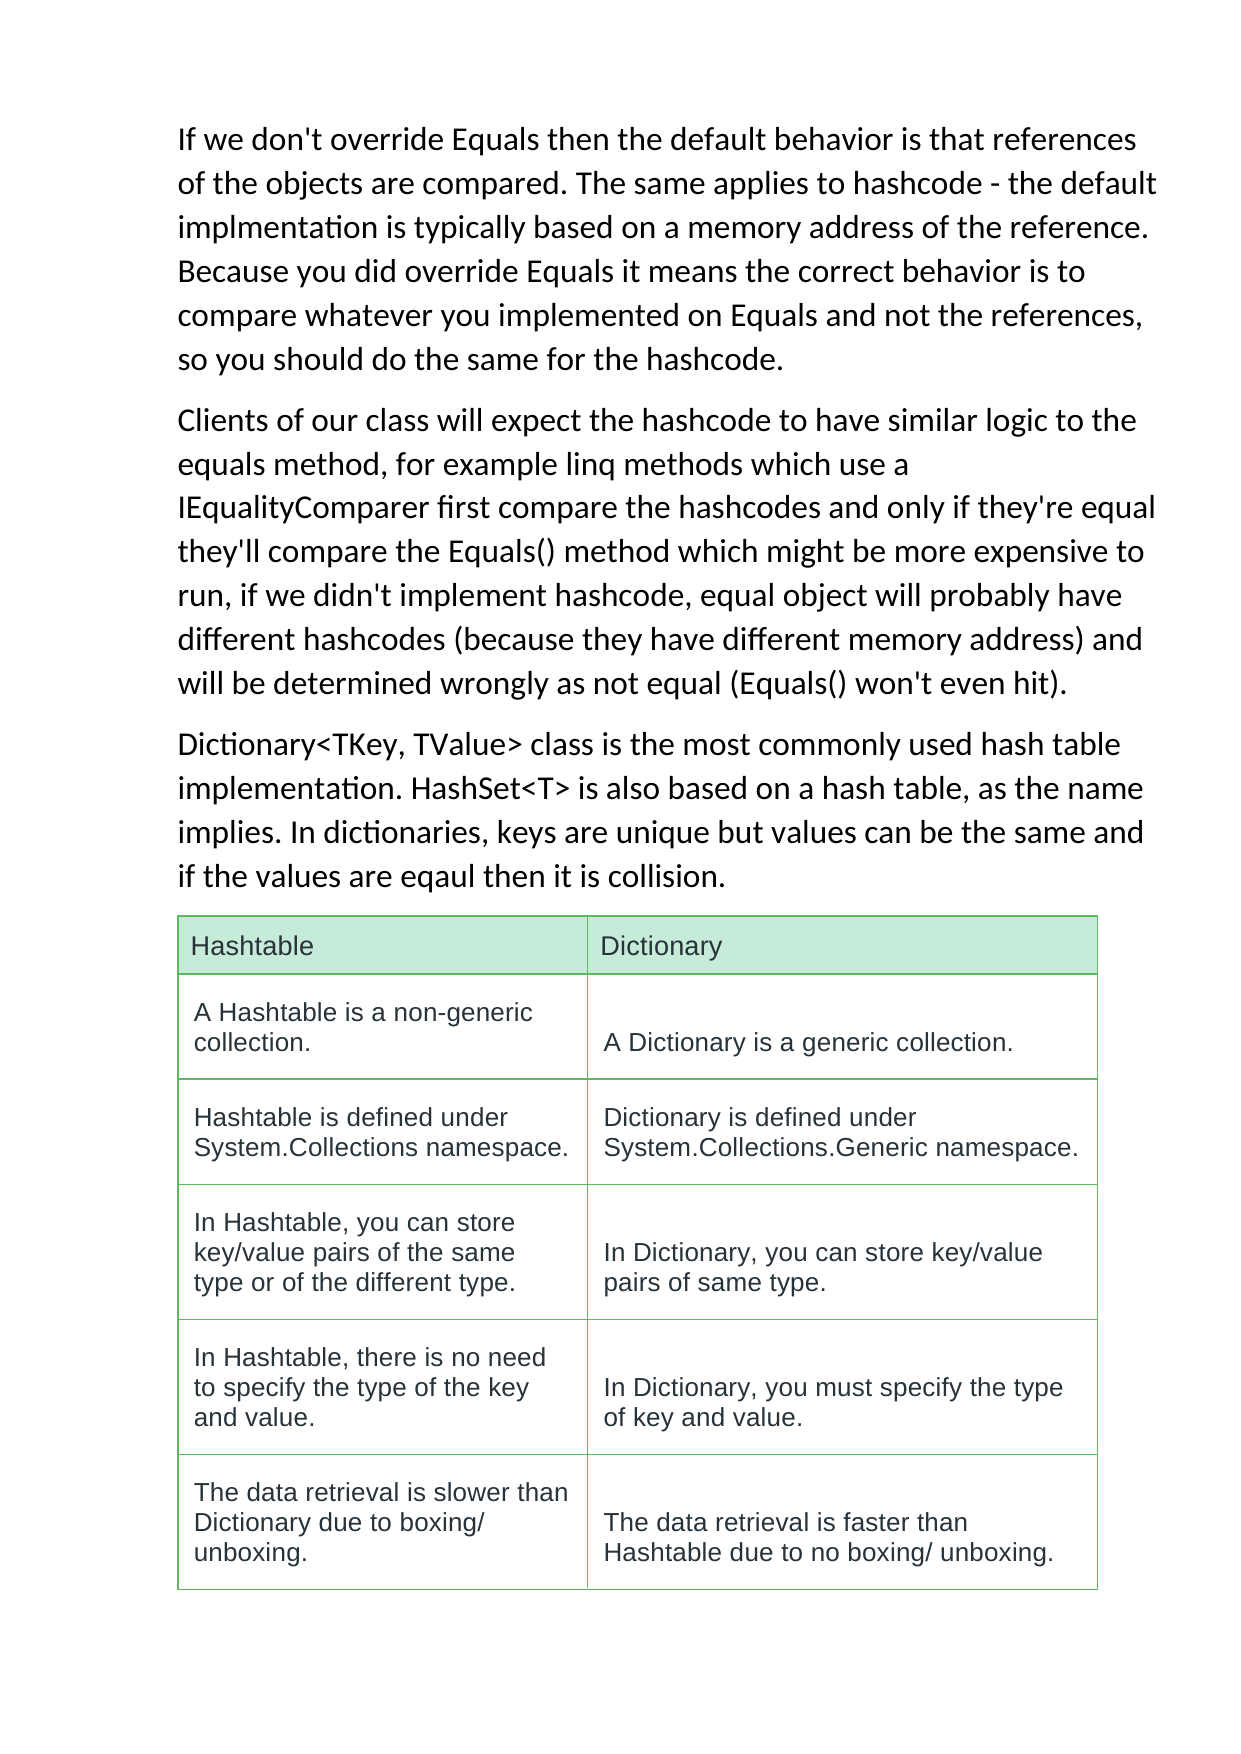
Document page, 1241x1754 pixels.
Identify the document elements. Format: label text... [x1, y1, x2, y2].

table_cell The data retrieval is slower than Dictionary due to boxing/ unboxing. [179, 1455, 587, 1588]
text Clients of our class will expect the hashcode to have similar logic to the equals method, for example linq methods which use a IEqualityComparer first compare the hashcodes and only if they're equal they'll compare the Equals() method which might be more expensive to run, if we didn't implement hashcode, equal object will probably have different hashcodes (because they have different memory address) and will be determined wrongly as not equal (Equals() won't even hit). [177, 398, 1162, 703]
text Dictionary<TKey, TValue> class is the most commonly used hash table implementation. HashSet<T> is also based on a hash table, as the name implies. In dictionaries, keys are unique but values can be the same and if the values are eqaul then it is collision. [177, 723, 1162, 896]
table_cell A Hashtable is a non-generic collection. [179, 975, 587, 1078]
table_cell In Dictionary, you can store key/value pairs of same type. [588, 1185, 1097, 1318]
text If we don't override Equals then the default behavior is that references of the objects are compared. The same applies to hashcode - the default implmentation is typically based on a memory address of the reference. Because you did override Equals it means the correct behavior is to compare whatever you implemented on Equals and not the references, so you should do the same for the hashcode. [177, 118, 1162, 379]
table_cell The data retrieval is faster than Hashtable due to no boxing/ unboxing. [588, 1455, 1097, 1588]
table_header Hashtable [179, 917, 587, 973]
table_cell A Dictionary is a generic collection. [588, 975, 1097, 1078]
table_header Dictionary [588, 917, 1097, 973]
table_cell In Dictionary, you must specify the type of key and value. [588, 1320, 1097, 1453]
table_cell Dictionary is defined under System.Collections.Generic namespace. [588, 1080, 1097, 1183]
table_cell Hashtable is defined under System.Collections namespace. [179, 1080, 587, 1183]
table_cell In Hashtable, there is no need to specify the type of the key and value. [179, 1320, 587, 1453]
table_cell In Hashtable, you can store key/value pairs of the same type or of the different type. [179, 1185, 587, 1318]
